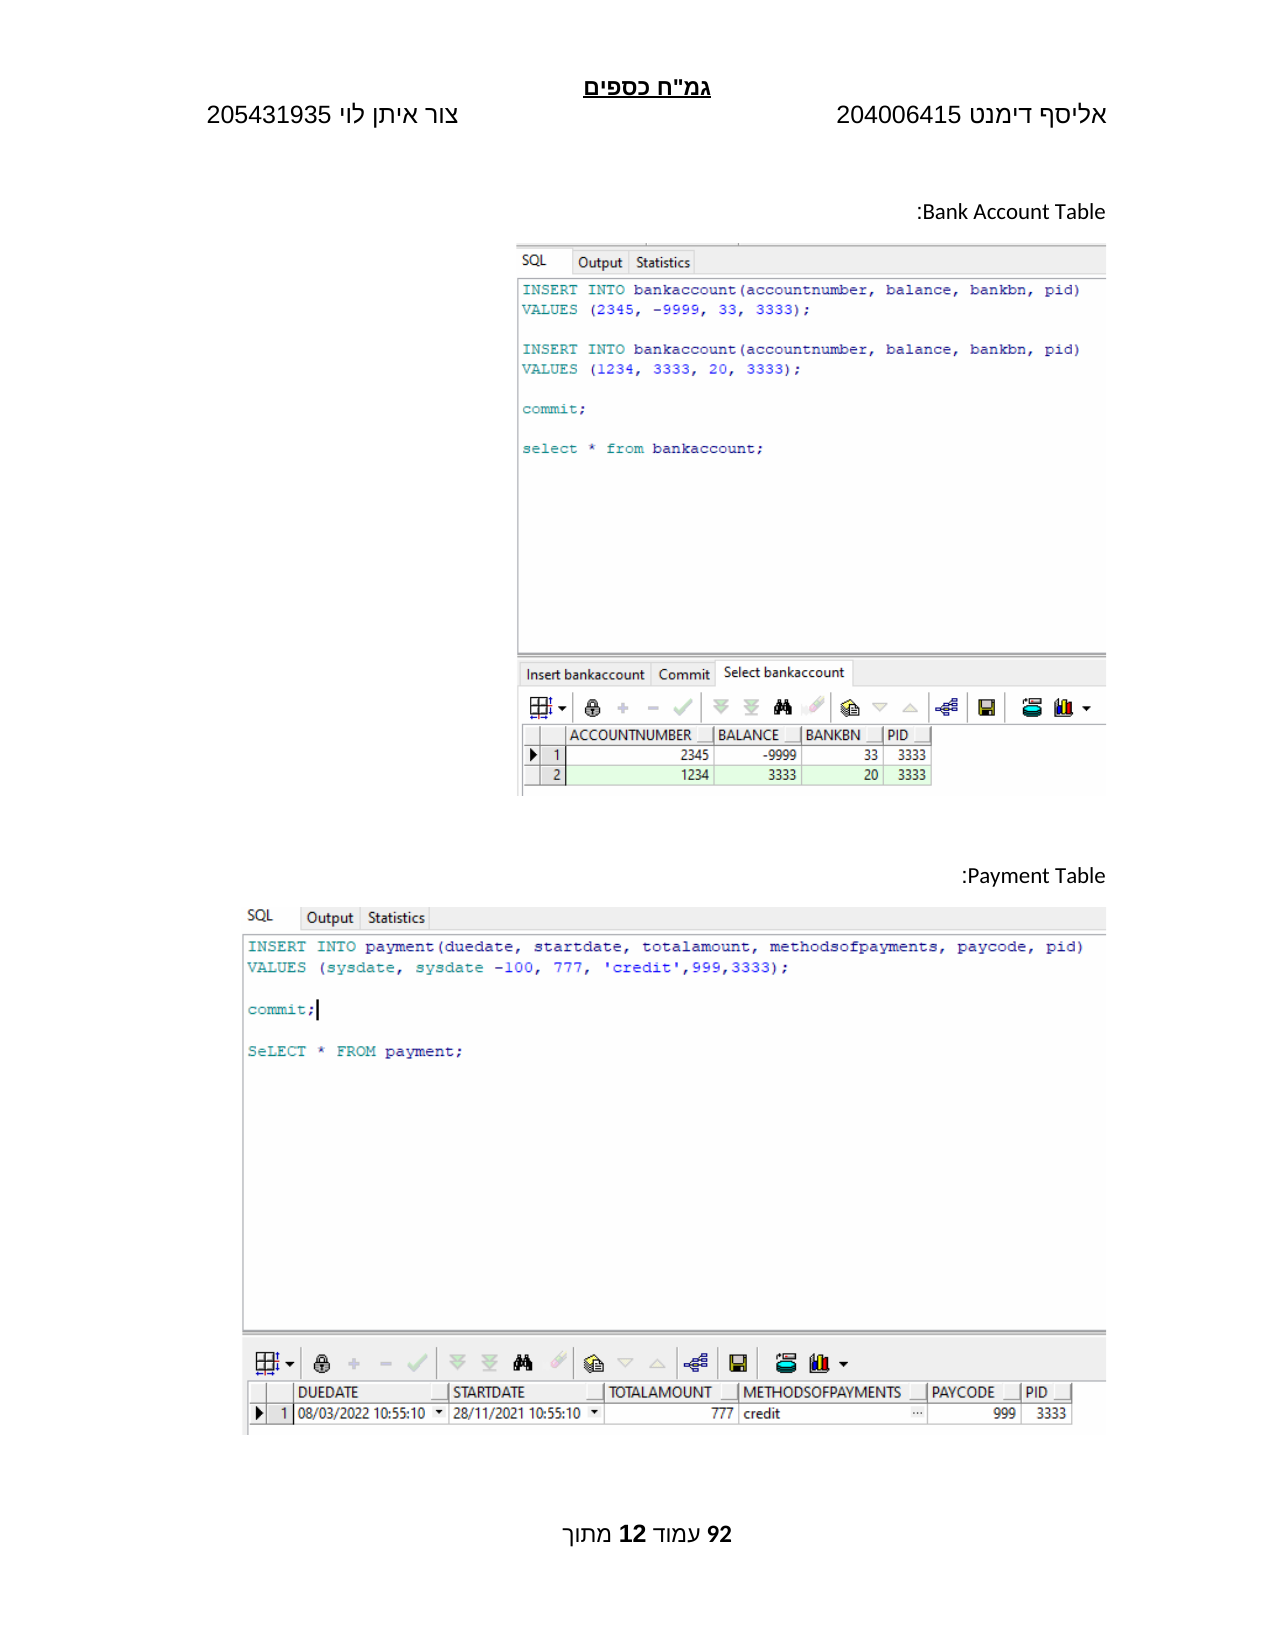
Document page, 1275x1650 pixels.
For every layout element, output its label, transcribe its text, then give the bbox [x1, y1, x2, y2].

text Payment Table: [187, 861, 1106, 889]
text Bank Account Table: [187, 197, 1106, 225]
picture [241, 907, 1107, 1435]
picture [516, 243, 1107, 796]
